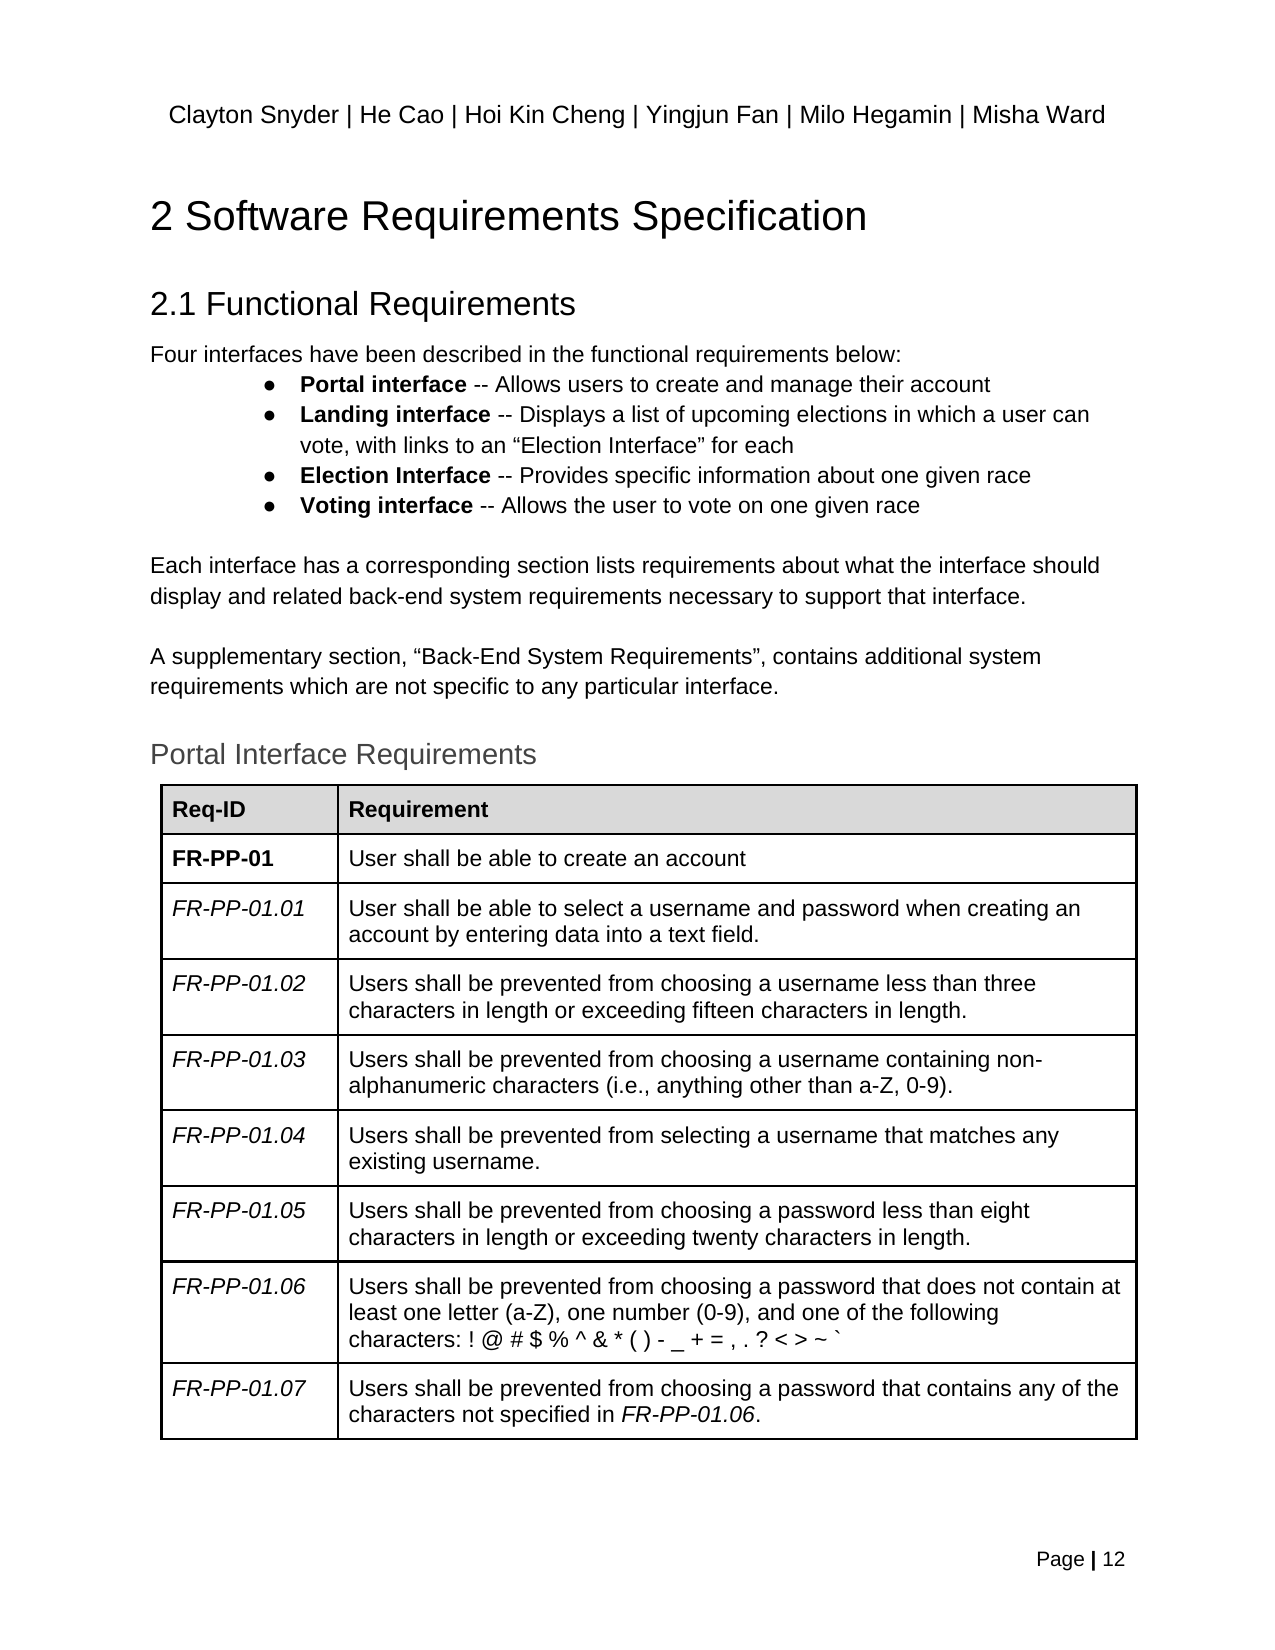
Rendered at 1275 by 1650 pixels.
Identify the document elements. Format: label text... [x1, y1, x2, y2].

table_cell Users shall be prevented from choosing a username less than three characters in length or exceeding fifteen characters in length. [339, 960, 1135, 1033]
table_cell FR-PP-01.03 [163, 1036, 337, 1109]
text A supplementary section, “Back-End System Requirements”, contains additional system requirements which are not specific to any particular interface. [150, 643, 1125, 699]
table_cell Users shall be prevented from choosing a password that does not contain at least one letter (a-Z), one number (0-9), and one of the following characters: ! @ # $ % ^ & * ( ) - _ + = , . ? < > ~ ` [339, 1263, 1135, 1362]
table_cell FR-PP-01.04 [163, 1111, 337, 1185]
table_cell User shall be able to create an account [339, 835, 1135, 882]
list Election Interface -- Provides specific information about one given race [262, 462, 1125, 488]
text Four interfaces have been described in the functional requirements below: [150, 341, 1125, 367]
table_cell Users shall be prevented from choosing a password less than eight characters in length or exceeding twenty characters in length. [339, 1187, 1135, 1260]
table_cell FR-PP-01.05 [163, 1187, 337, 1260]
list Portal interface -- Allows users to create and manage their account [262, 371, 1125, 397]
table_cell Users shall be prevented from selecting a username that matches any existing username. [339, 1111, 1135, 1185]
table_cell Users shall be prevented from choosing a password that contains any of the characters not specified in FR-PP-01.06. [339, 1364, 1135, 1438]
subtitle 2 Software Requirements Specification [150, 192, 1125, 239]
subtitle 2.1 Functional Requirements [150, 284, 1125, 323]
table_cell FR-PP-01 [163, 835, 337, 882]
text Each interface has a corresponding section lists requirements about what the interface should display and related back-end system requirements necessary to support that interface. [150, 552, 1125, 609]
table_cell FR-PP-01.06 [163, 1263, 337, 1362]
list Landing interface -- Displays a list of upcoming elections in which a user can vote, with links to an “Election Interface” for each [262, 401, 1125, 458]
list Voting interface -- Allows the user to vote on one given race [262, 492, 1125, 518]
table_cell Users shall be prevented from choosing a username containing non-alphanumeric characters (i.e., anything other than a-Z, 0-9). [339, 1036, 1135, 1109]
table_header Req-ID [163, 786, 337, 833]
table_cell FR-PP-01.01 [163, 884, 337, 958]
table_header Requirement [339, 786, 1135, 833]
table_cell FR-PP-01.02 [163, 960, 337, 1033]
subtitle Portal Interface Requirements [150, 737, 1125, 770]
table_cell User shall be able to select a username and password when creating an account by entering data into a text field. [339, 884, 1135, 958]
table_cell FR-PP-01.07 [163, 1364, 337, 1438]
